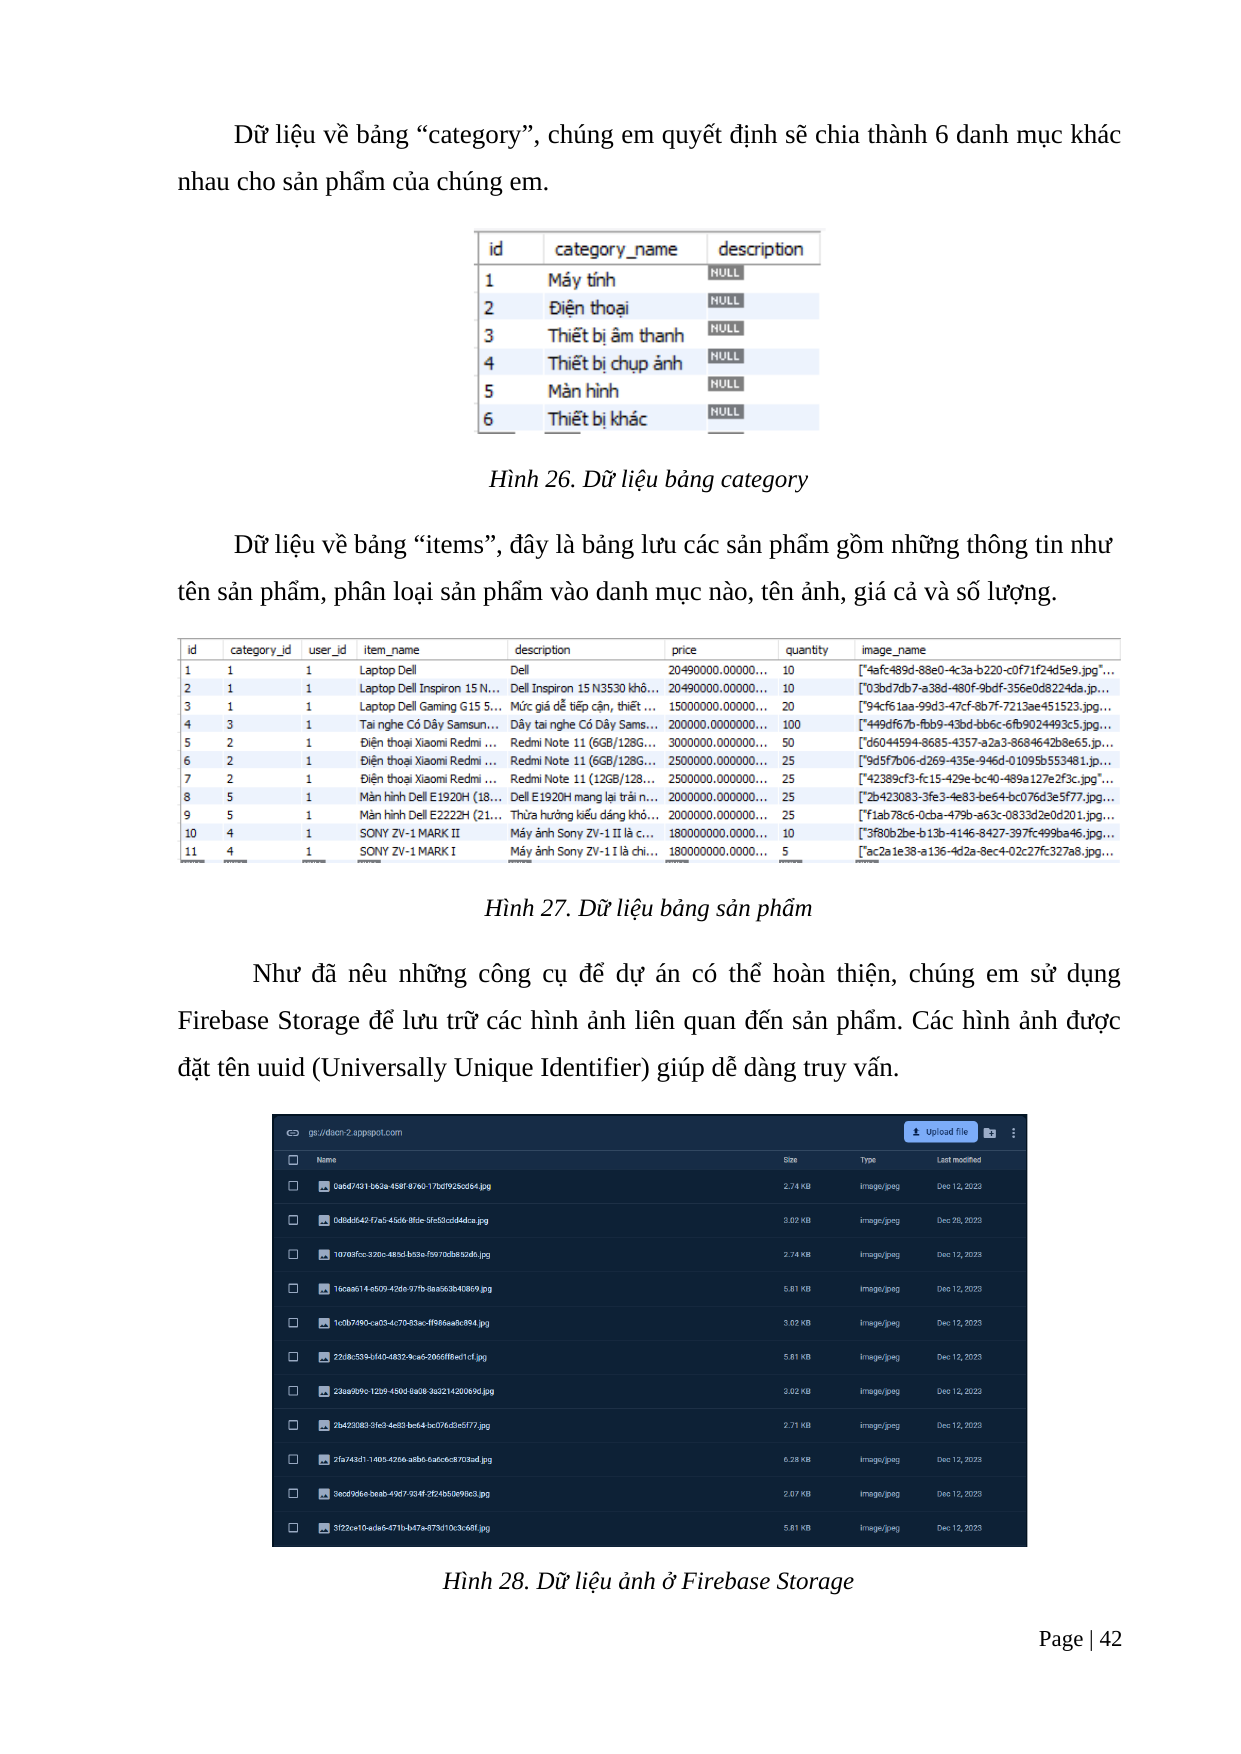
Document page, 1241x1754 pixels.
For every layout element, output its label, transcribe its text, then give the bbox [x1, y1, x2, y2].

text Hình 26. Dữ liệu bảng category [177, 464, 1122, 493]
picture [177, 638, 1123, 863]
picture [272, 1114, 1028, 1547]
picture [473, 228, 826, 434]
text Hình 28. Dữ liệu ảnh ở Firebase Storage [177, 1566, 1122, 1594]
text Dữ liệu về bảng “items”, đây là bảng lưu các sản phẩm gồm những thông tin như tên sản phẩm, phân loại sản phẩm vào danh mục nào, tên ảnh, giá cả và số lượng. [177, 528, 1122, 606]
text Dữ liệu về bảng “category”, chúng em quyết định sẽ chia thành 6 danh mục khác nhau cho sản phẩm của chúng em. [177, 118, 1122, 196]
text Hình 27. Dữ liệu bảng sản phẩm [177, 893, 1122, 922]
text Như đã nêu những công cụ để dự án có thể hoàn thiện, chúng em sử dụng Firebase Storage để lưu trữ các hình ảnh liên quan đến sản phẩm. Các hình ảnh được đặt tên uuid (Universally Unique Identifier) giúp dễ dàng truy vấn. [177, 957, 1122, 1082]
